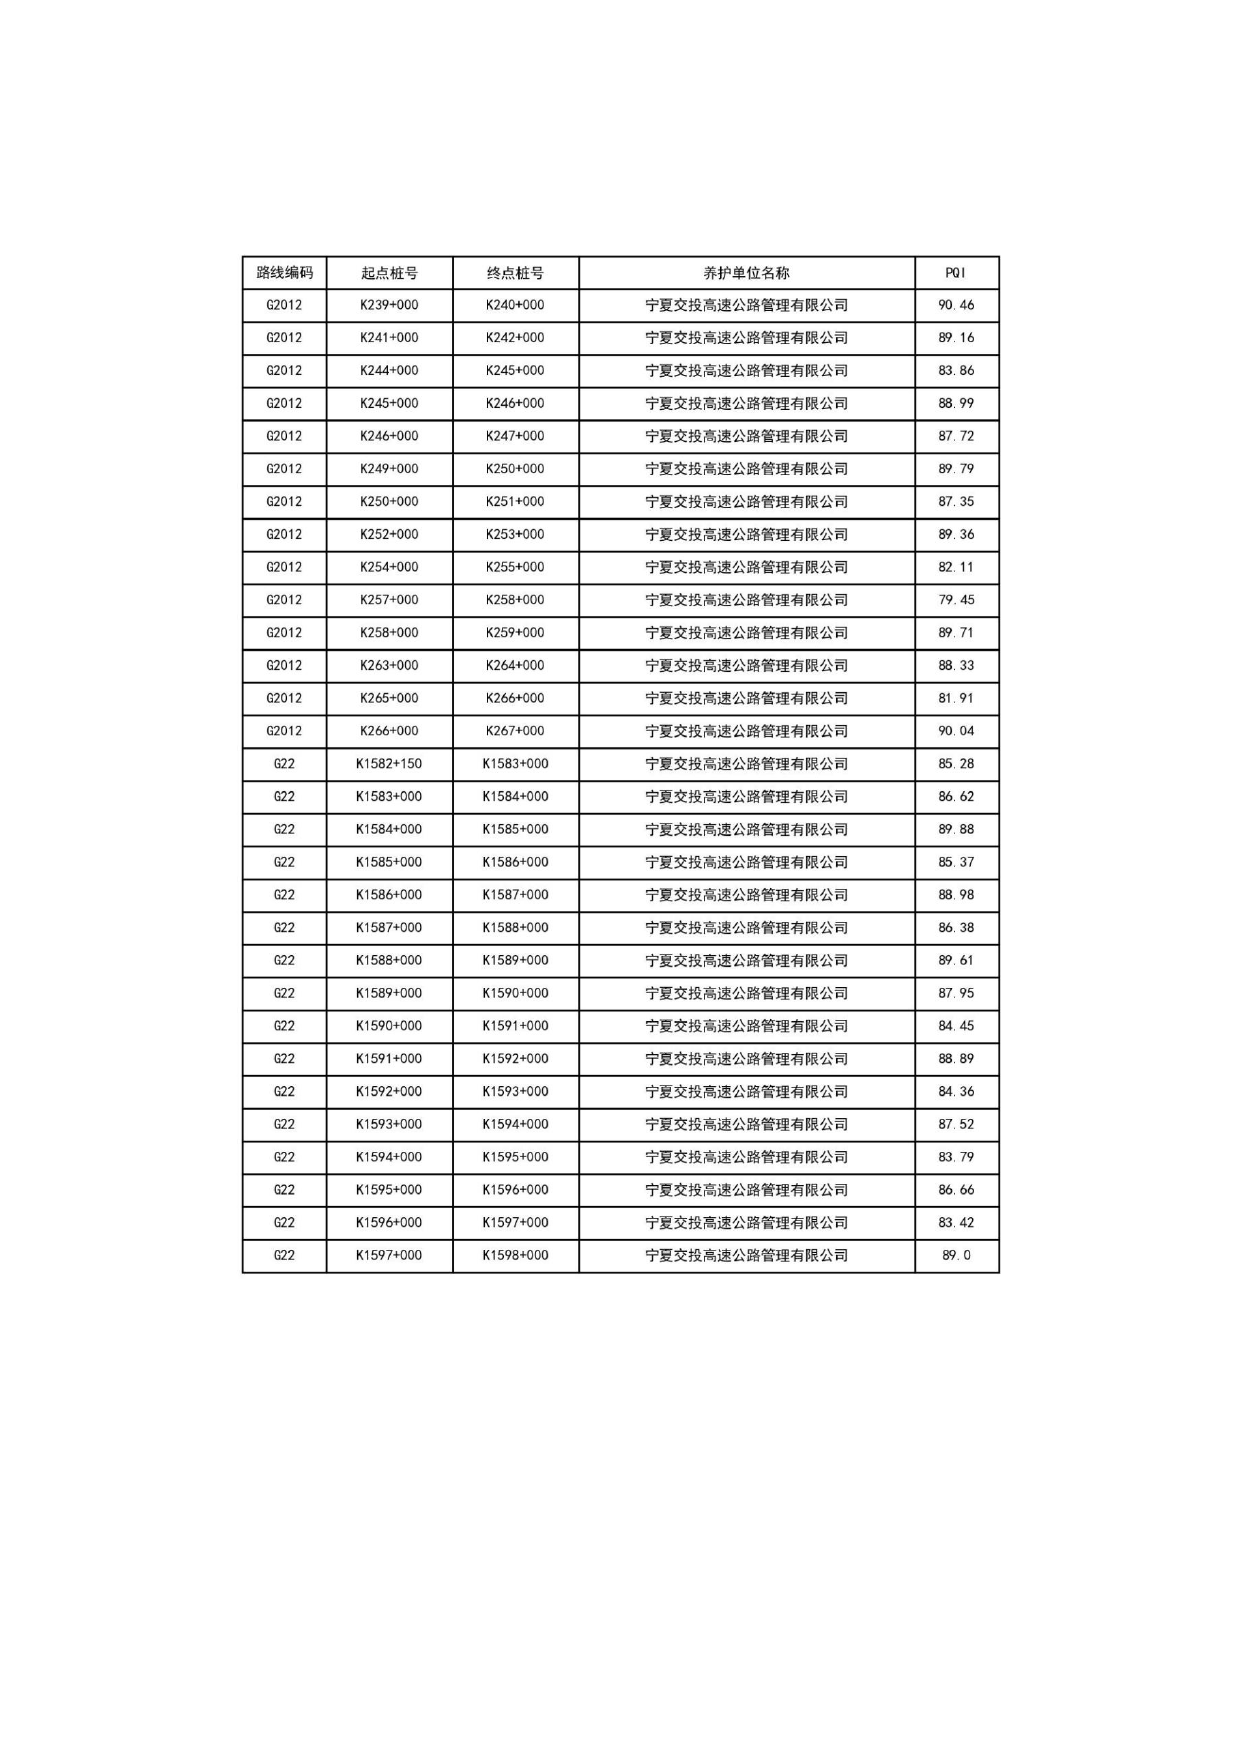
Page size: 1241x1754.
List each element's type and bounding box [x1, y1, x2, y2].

picture [187, 162, 1053, 1367]
